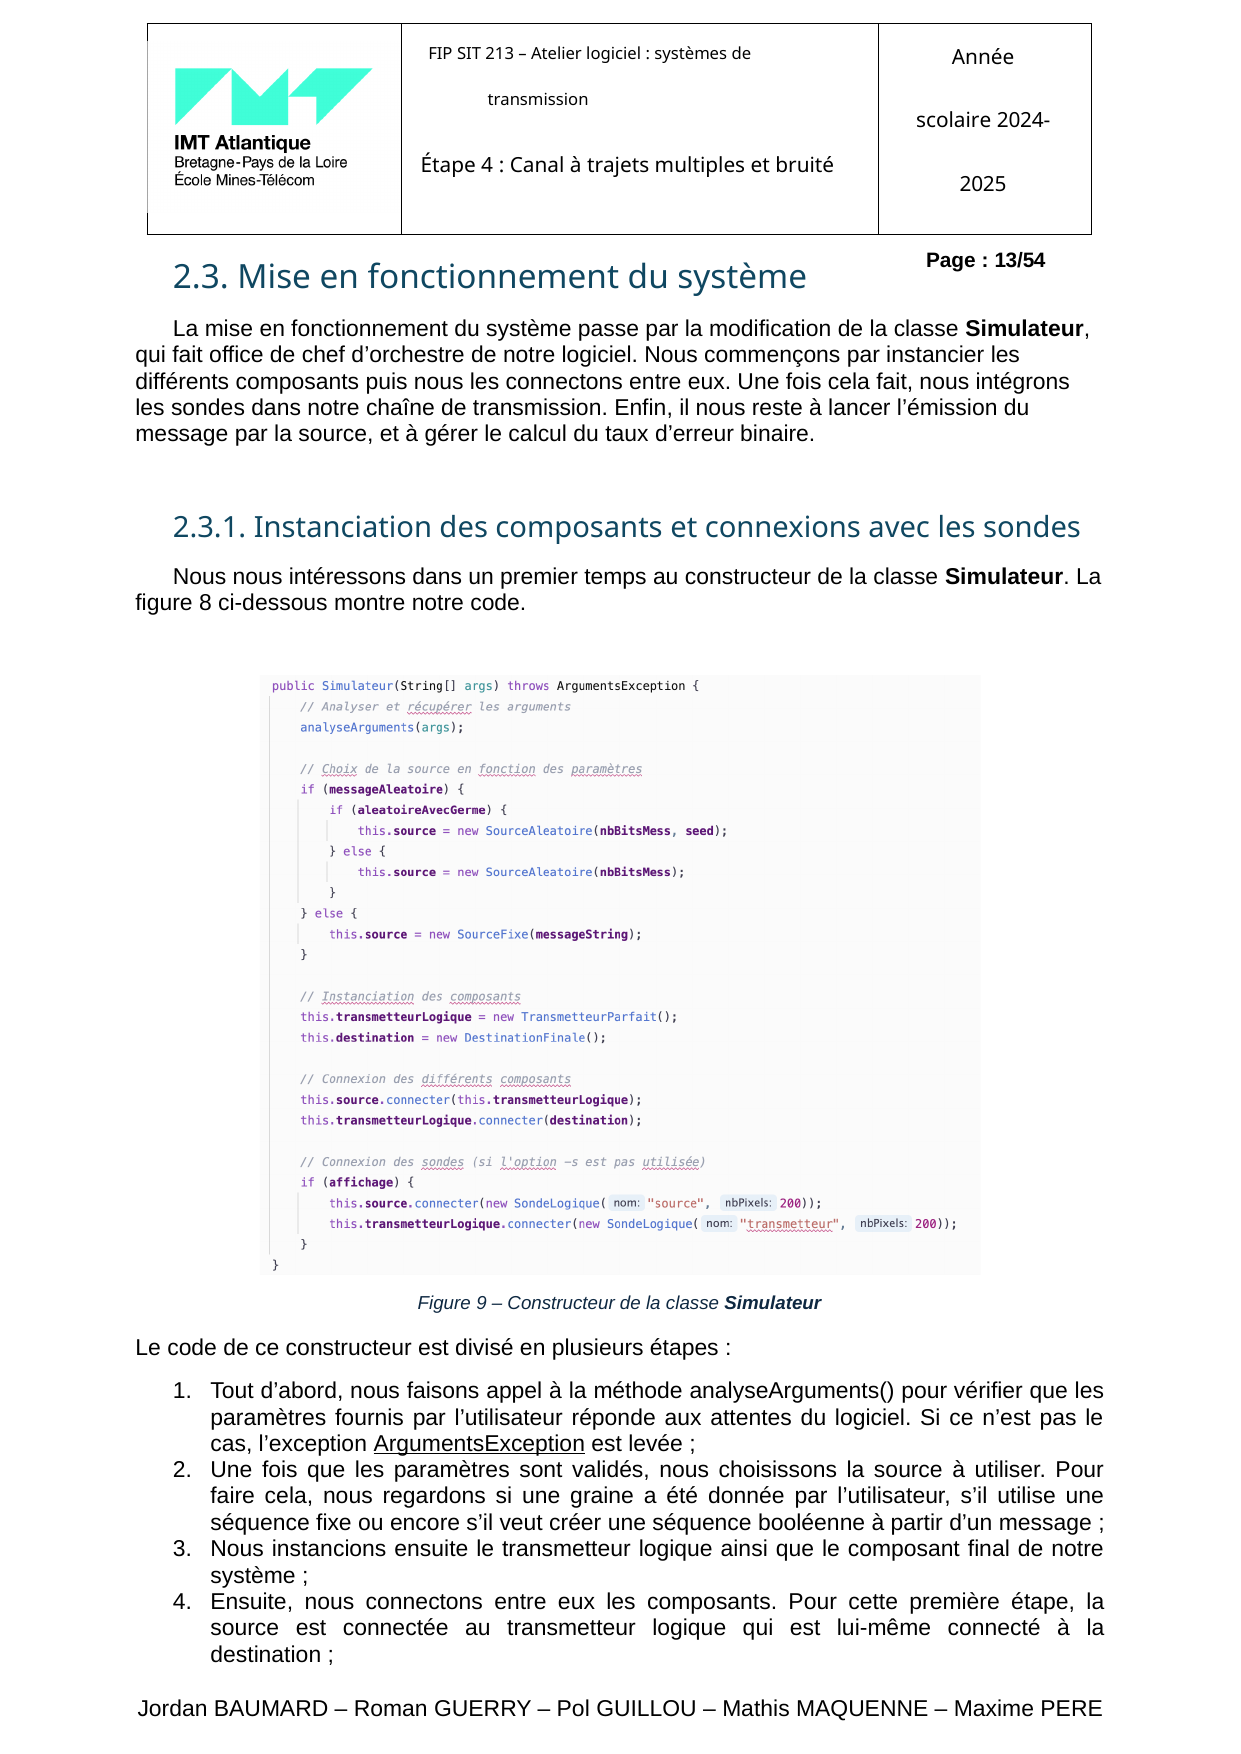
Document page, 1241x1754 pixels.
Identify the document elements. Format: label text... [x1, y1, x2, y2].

text Le code de ce constructeur est divisé en plusieurs étapes : [135, 1334, 1105, 1360]
picture [147, 41, 401, 213]
list Ensuite, nous connectons entre eux les composants. Pour cette première étape, la source est connectée au transmetteur logique qui est lui-même connecté à la destination ; [173, 1588, 1105, 1667]
subtitle 2.3.1. Instanciation des composants et connexions avec les sondes [135, 506, 1105, 546]
list Tout d’abord, nous faisons appel à la méthode analyseArguments() pour vérifier que les paramètres fournis par l’utilisateur réponde aux attentes du logiciel. Si ce n’est pas le cas, l’exception ArgumentsException est levée ; [173, 1377, 1105, 1456]
text Figure 9 – Constructeur de la classe Simulateur [135, 1292, 1105, 1313]
list Une fois que les paramètres sont validés, nous choisissons la source à utiliser. Pour faire cela, nous regardons si une graine a été donnée par l’utilisateur, s’il utilise une séquence fixe ou encore s’il veut créer une séquence booléenne à partir d’un message ; [173, 1456, 1105, 1535]
text La mise en fonctionnement du système passe par la modification de la classe Simulateur, qui fait office de chef d’orchestre de notre logiciel. Nous commençons par instancier les différents composants puis nous les connectons entre eux. Une fois cela fait, nous intégrons les sondes dans notre chaîne de transmission. Enfin, il nous reste à lancer l’émission du message par la source, et à gérer le calcul du taux d’erreur binaire. [135, 315, 1105, 447]
subtitle 2.3. Mise en fonctionnement du système [135, 253, 1105, 298]
list Nous instancions ensuite le transmetteur logique ainsi que le composant final de notre système ; [173, 1535, 1105, 1588]
text Nous nous intéressons dans un premier temps au constructeur de la classe Simulateur. La figure 8 ci-dessous montre notre code. [135, 563, 1105, 616]
picture [259, 675, 981, 1275]
